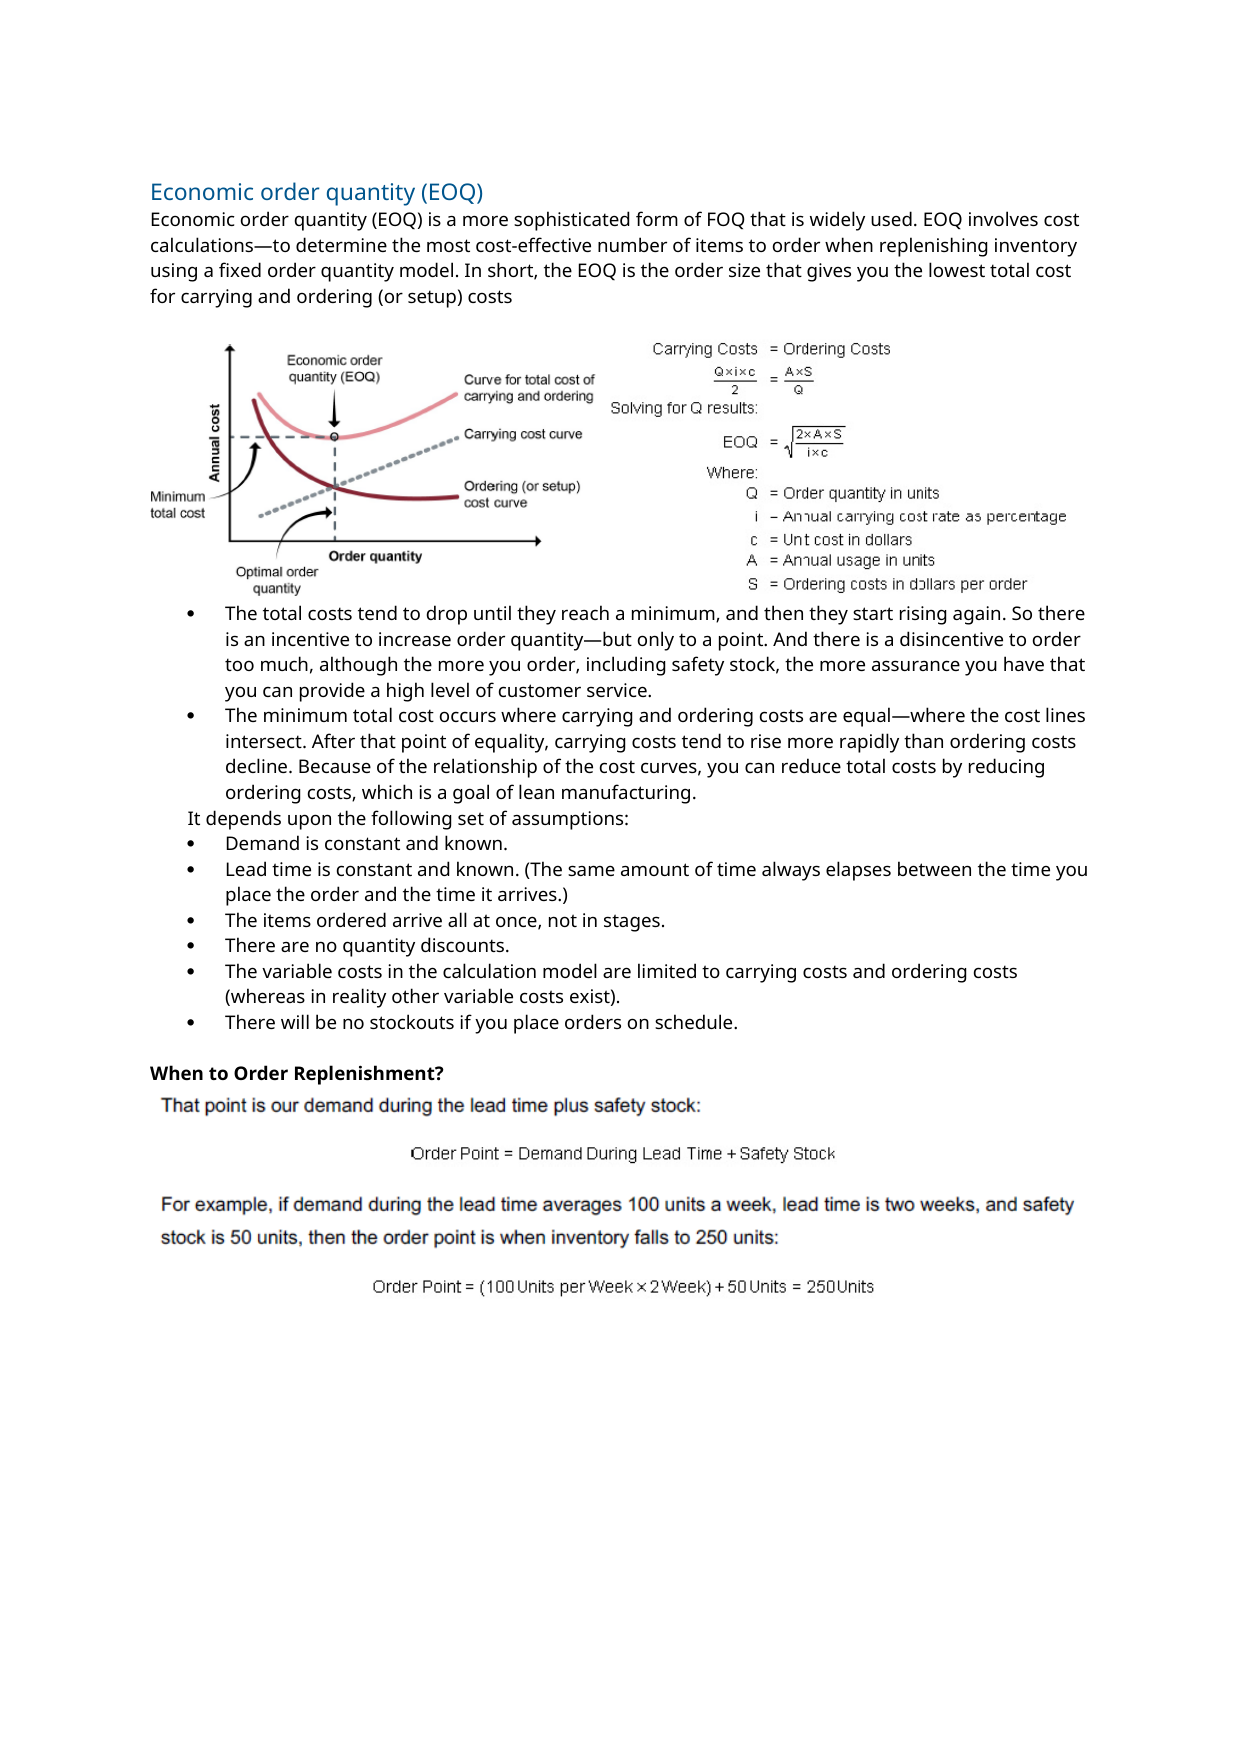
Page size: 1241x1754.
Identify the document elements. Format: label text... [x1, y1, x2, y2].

list The variable costs in the calculation model are limited to carrying costs and ordering costs (whereas in reality other variable costs exist). [187, 958, 1090, 1009]
text It depends upon the following set of assumptions: [187, 805, 1090, 830]
list There are no quantity discounts. [187, 932, 1090, 958]
list Demand is constant and known. [187, 830, 1090, 856]
list There will be no stockouts if you place orders on schedule. [187, 1009, 1090, 1034]
list Lead time is constant and known. (The same amount of time always elapses between the time you place the order and the time it arrives.) [187, 856, 1090, 907]
text Economic order quantity (EOQ) is a more sophisticated form of FOQ that is widely used. EOQ involves cost [150, 207, 1090, 232]
text When to Order Replenishment? [150, 1060, 1090, 1085]
text Economic order quantity (EOQ) [150, 176, 1090, 207]
text calculations—to determine the most cost-effective number of items to order when replenishing inventory using a fixed order quantity model. In short, the EOQ is the order size that gives you the lowest total cost for carrying and ordering (or setup) costs [150, 232, 1090, 309]
list The total costs tend to drop until they reach a minimum, and then they start rising again. So there is an incentive to increase order quantity—but only to a point. And there is a disincentive to order too much, although the more you order, including safety stock, the more assurance you have that you can provide a high level of customer service. [187, 601, 1090, 703]
list The items ordered arrive all at once, not in stages. [187, 907, 1090, 932]
picture [150, 334, 1083, 601]
picture [150, 1085, 1091, 1305]
list The minimum total cost occurs where carrying and ordering costs are equal—where the cost lines intersect. After that point of equality, carrying costs tend to rise more rapidly than ordering costs decline. Because of the relationship of the cost curves, you can reduce total costs by reducing ordering costs, which is a goal of lean manufacturing. [187, 703, 1090, 805]
